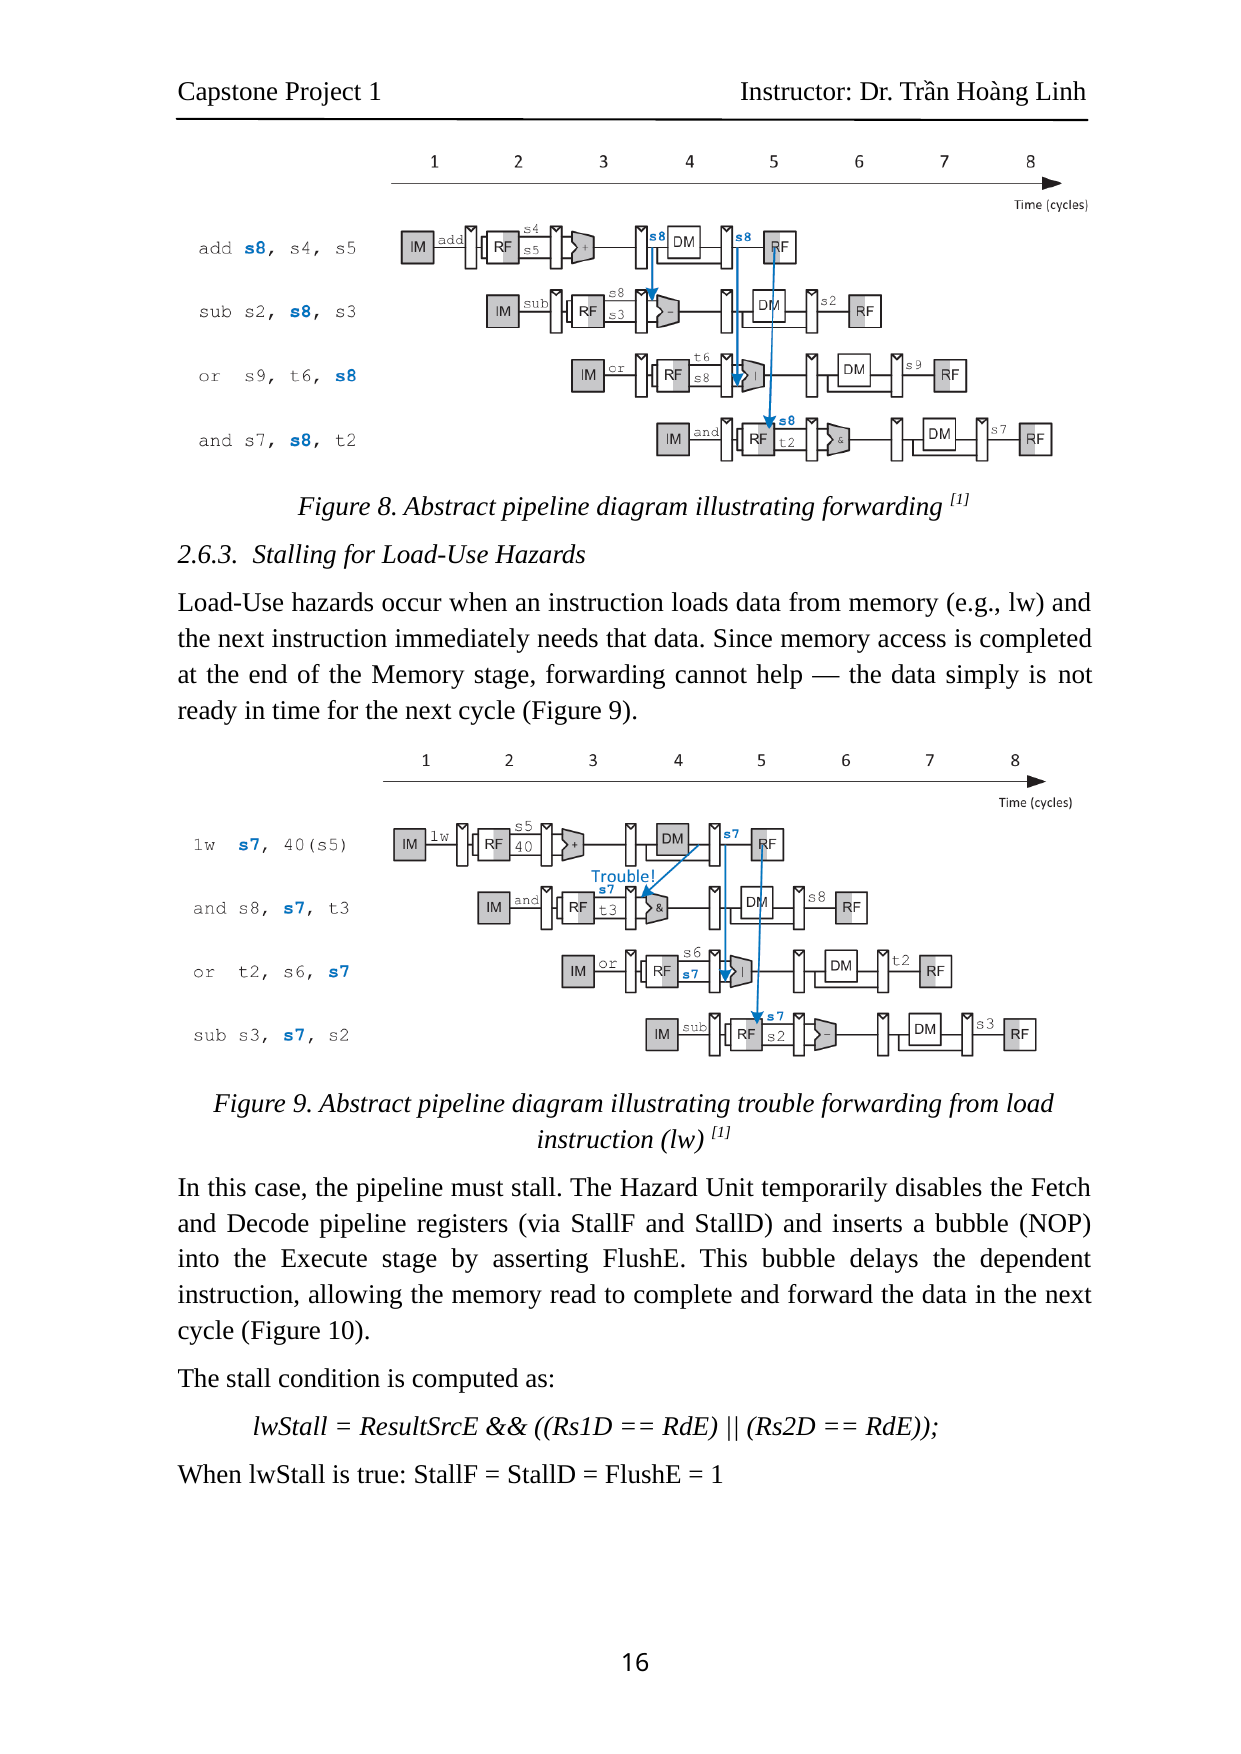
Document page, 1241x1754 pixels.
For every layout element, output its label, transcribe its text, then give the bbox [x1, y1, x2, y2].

text Figure 8. Abstract pipeline diagram illustrating forwarding [1] [177, 490, 1092, 521]
text In this case, the pipeline must stall. The Hazard Unit temporarily disables the Fetch and Decode pipeline registers (via StallF and StallD) and inserts a bubble (NOP) into the Execute stage by asserting FlushE. This bubble delays the dependent instruction, allowing the memory read to complete and forward the data in the next cycle (Figure 10). [177, 1171, 1092, 1345]
text lwStall = ResultSrcE && ((Rs1D == RdE) || (Rs2D == RdE)); [252, 1410, 1092, 1441]
picture [177, 742, 1093, 1070]
text Load-Use hazards occur when an instruction loads data from memory (e.g., lw) and the next instruction immediately needs that data. Since memory access is completed at the end of the Memory stage, forwarding cannot help — the data simply is not ready in time for the next cycle (Figure 9). [177, 587, 1092, 725]
list Stalling for Load-Use Hazards [177, 538, 1092, 569]
text When lwStall is true: StallF = StallD = FlushE = 1 [177, 1458, 1092, 1490]
picture [177, 147, 1093, 473]
text The stall condition is computed as: [177, 1362, 1092, 1393]
text Figure 9. Abstract pipeline diagram illustrating trouble forwarding from load instruction (lw) [1] [177, 1087, 1092, 1154]
